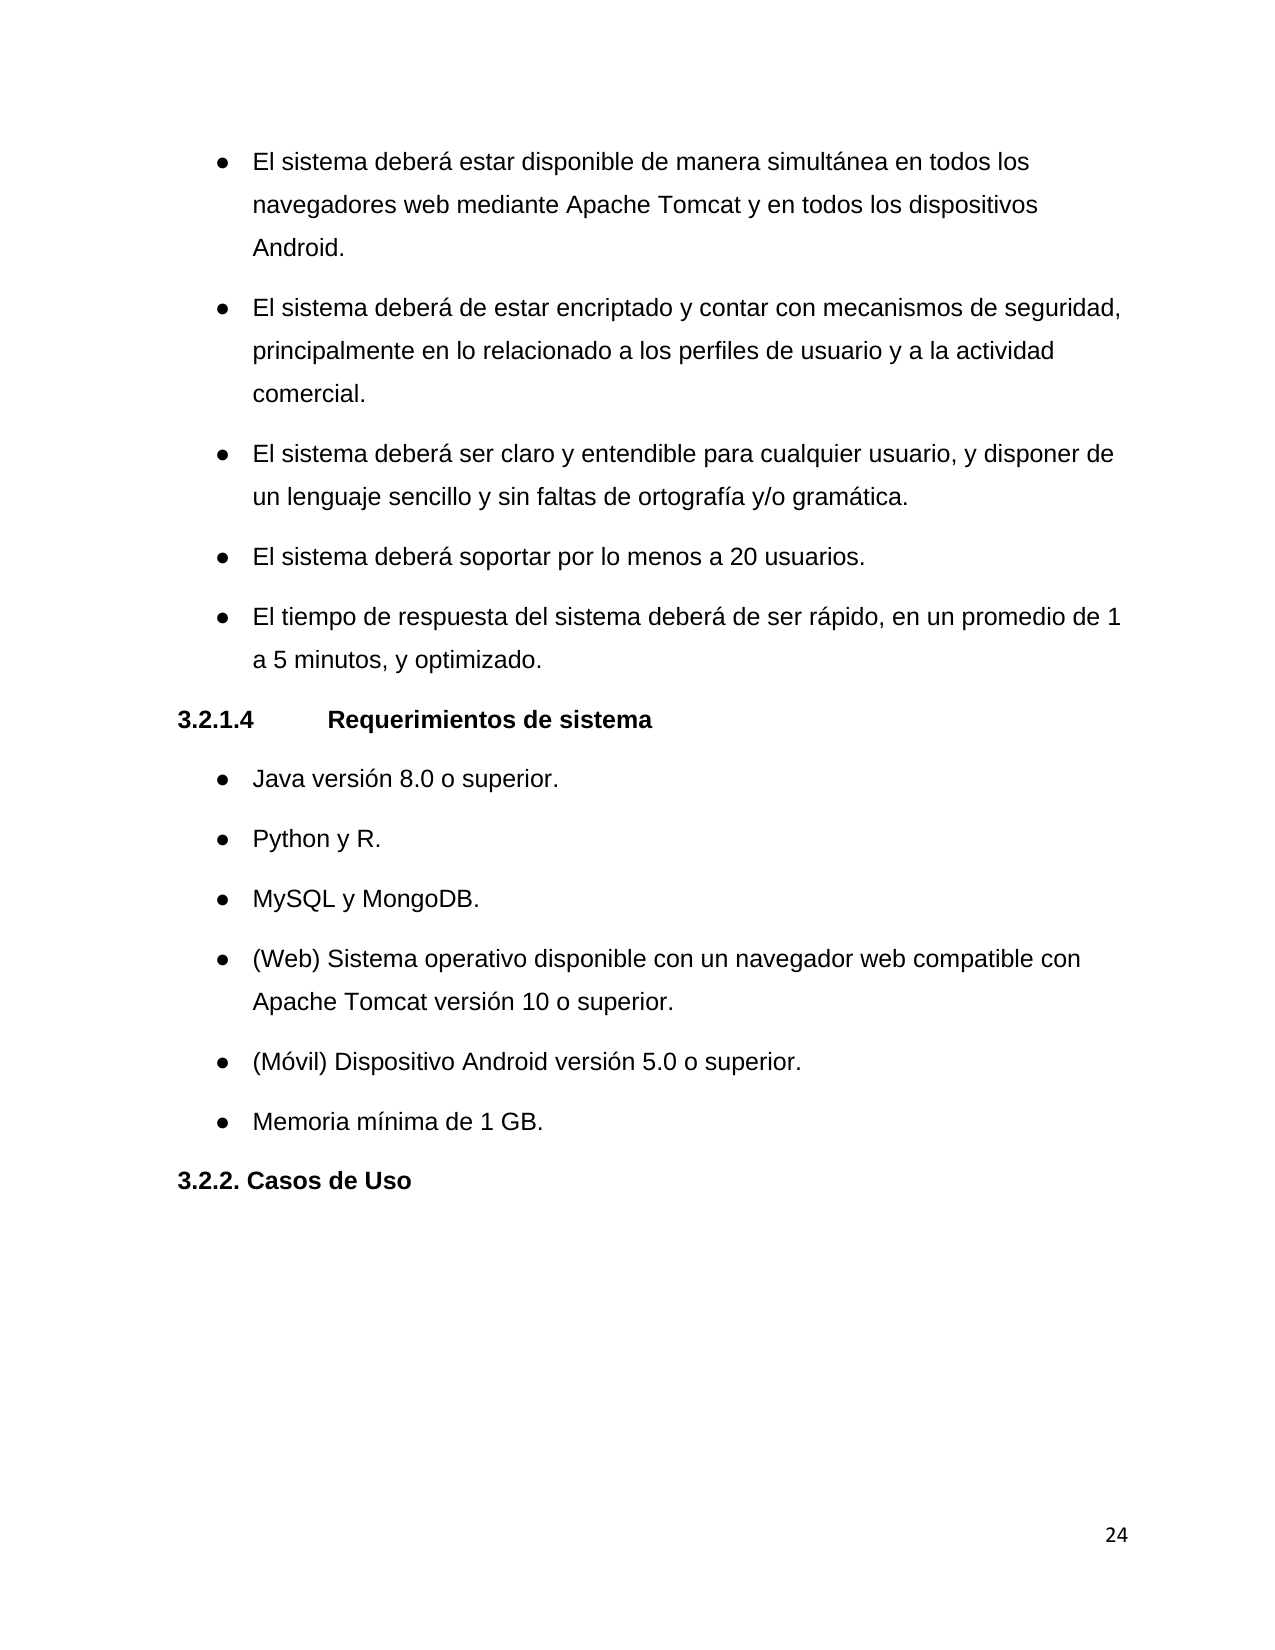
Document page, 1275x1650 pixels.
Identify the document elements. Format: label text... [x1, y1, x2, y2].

list Python y R. [215, 824, 1128, 853]
list (Web) Sistema operativo disponible con un navegador web compatible con Apache Tomcat versión 10 o superior. [215, 944, 1128, 1016]
list (Móvil) Dispositivo Android versión 5.0 o superior. [215, 1047, 1128, 1076]
list Java versión 8.0 o superior. [215, 764, 1128, 793]
list El tiempo de respuesta del sistema deberá de ser rápido, en un promedio de 1 a 5 minutos, y optimizado. [215, 602, 1128, 674]
text 3.2.1.4 Requerimientos de sistema [177, 705, 1128, 733]
list MySQL y MongoDB. [215, 884, 1128, 913]
list El sistema deberá estar disponible de manera simultánea en todos los navegadores web mediante Apache Tomcat y en todos los dispositivos Android. [215, 147, 1128, 262]
list Memoria mínima de 1 GB. [215, 1107, 1128, 1135]
list El sistema deberá ser claro y entendible para cualquier usuario, y disponer de un lenguaje sencillo y sin faltas de ortografía y/o gramática. [215, 439, 1128, 511]
list El sistema deberá de estar encriptado y contar con mecanismos de seguridad, principalmente en lo relacionado a los perfiles de usuario y a la actividad comercial. [215, 293, 1128, 408]
list El sistema deberá soportar por lo menos a 20 usuarios. [215, 542, 1128, 571]
text 3.2.2. Casos de Uso [177, 1166, 1128, 1195]
